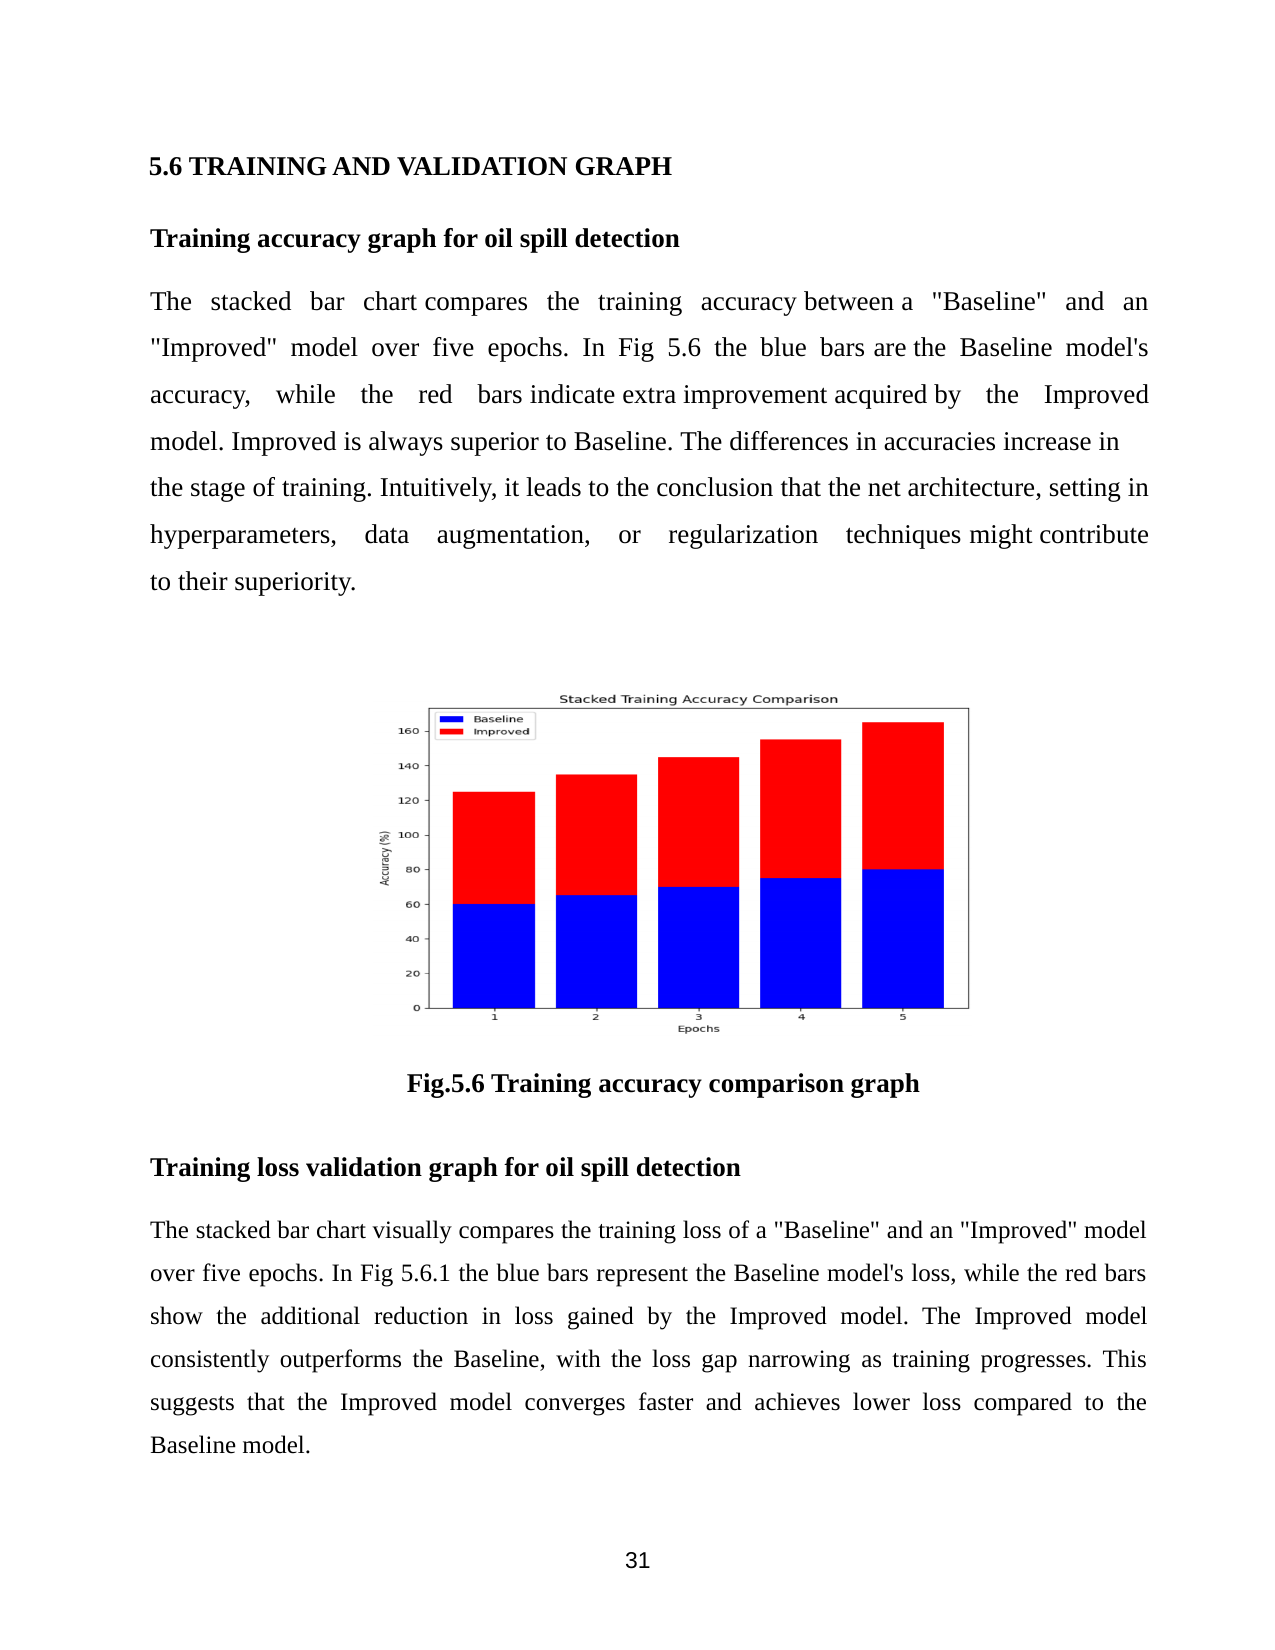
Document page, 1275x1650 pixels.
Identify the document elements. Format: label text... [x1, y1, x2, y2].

subtitle Training loss validation graph for oil spill detection [150, 1151, 1149, 1182]
text Training accuracy graph for oil spill detection [150, 222, 1149, 253]
text The stacked bar chart compares the training accuracy between a "Baseline" and an "Improved" model over five epochs. In Fig 5.6 the blue bars are the Baseline model's accuracy, while the red bars indicate extra improvement acquired by the Improved model. Improved is always superior to Baseline. The differences in accuracies increase in the stage of training. Intuitively, it leads to the conclusion that the net architecture, setting in hyperparameters, data augmentation, or regularization techniques might contribute to their superiority. [150, 285, 1149, 596]
text Fig.5.6 Training accuracy comparison graph [150, 1067, 1149, 1098]
picture [373, 691, 973, 1036]
text 5.6 TRAINING AND VALIDATION GRAPH [148, 150, 1155, 181]
text The stacked bar chart visually compares the training loss of a "Baseline" and an "Improved" model over five epochs. In Fig 5.6.1 the blue bars represent the Baseline model's loss, while the red bars show the additional reduction in loss gained by the Improved model. The Improved model consistently outperforms the Baseline, with the loss gap narrowing as training progresses. This suggests that the Improved model converges faster and achieves lower loss compared to the Baseline model. [150, 1216, 1149, 1458]
